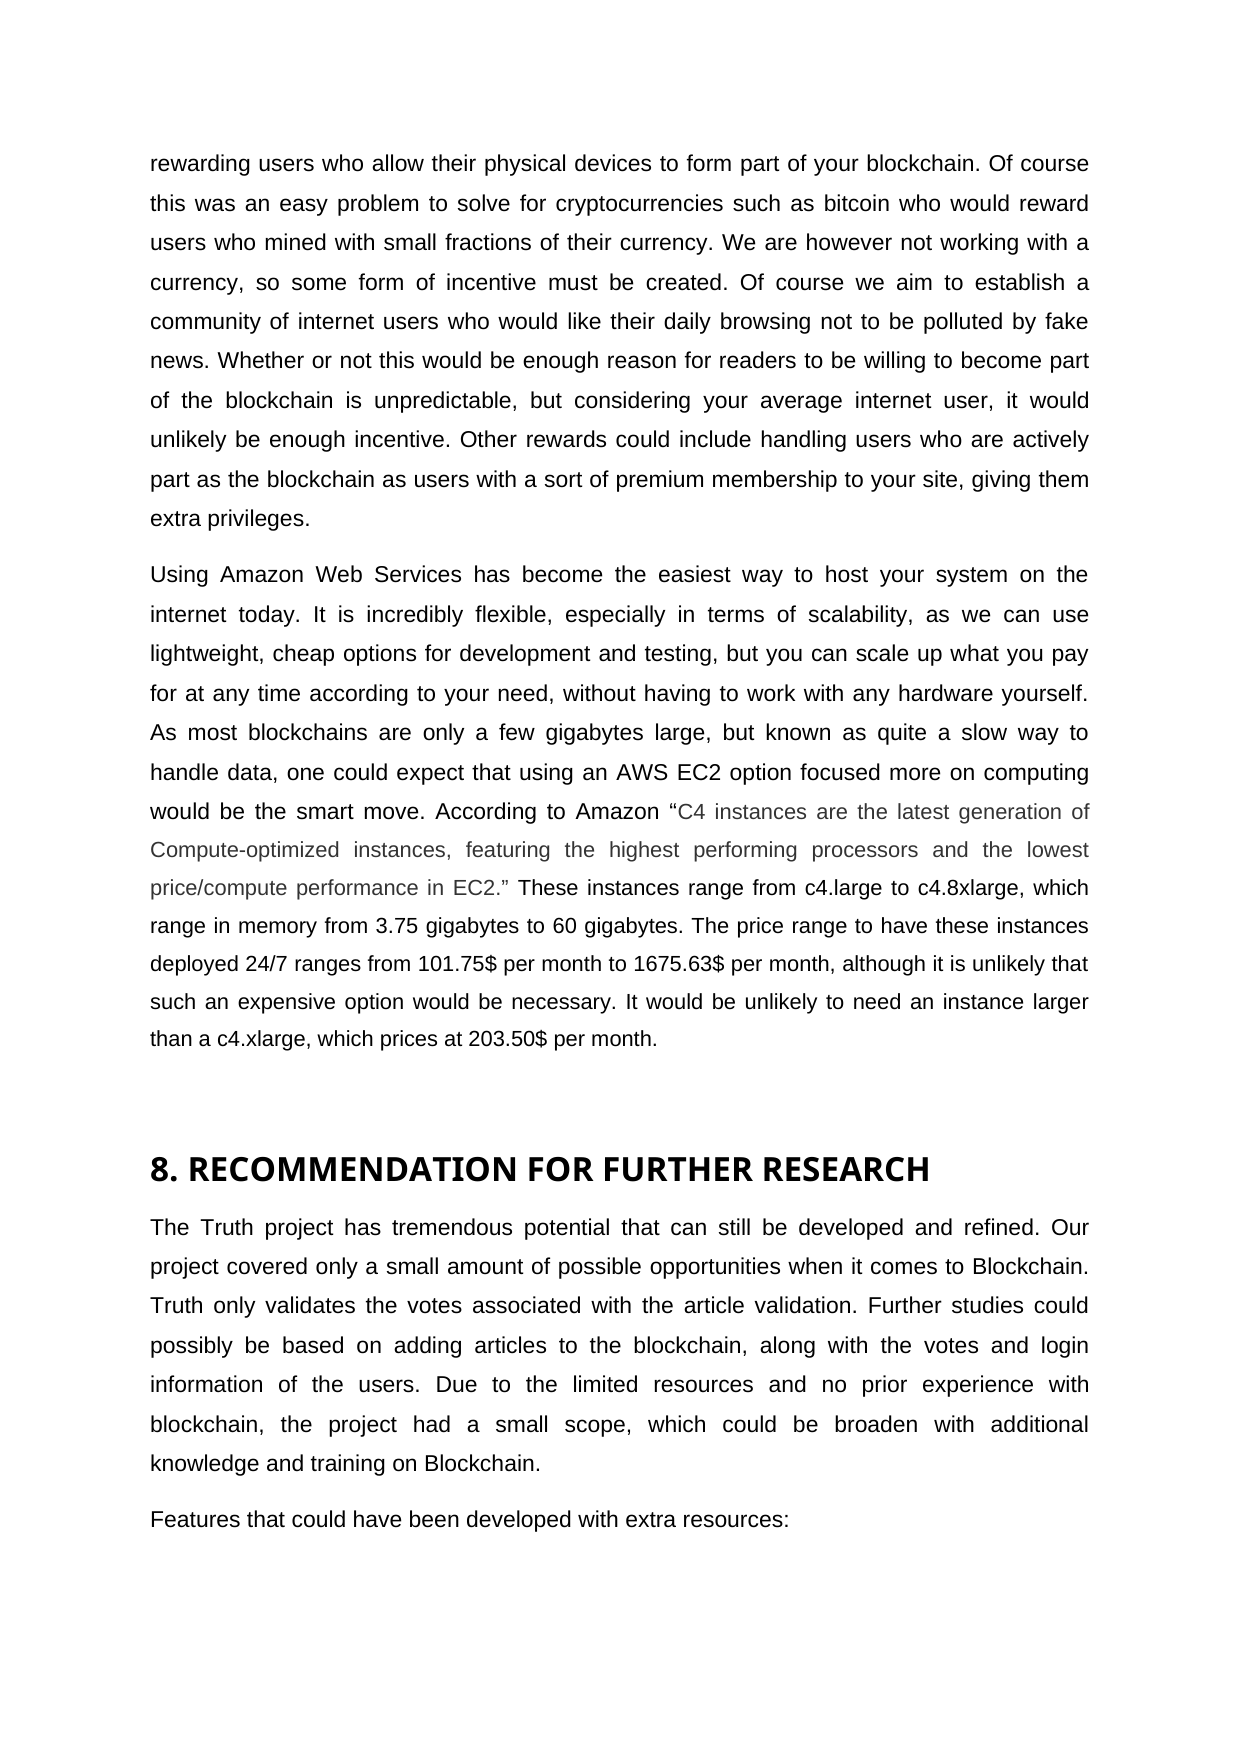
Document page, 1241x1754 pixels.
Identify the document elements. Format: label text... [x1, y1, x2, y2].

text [150, 150, 1090, 532]
text Features that could have been developed with extra resources: [150, 1506, 1090, 1533]
subtitle RECOMMENDATION FOR FURTHER RESEARCH [150, 1145, 1090, 1191]
text The Truth project has tremendous potential that can still be developed and refined. Our project covered only a small amount of possible opportunities when it comes to Blockchain. Truth only validates the votes associated with the article validation. Further studies could possibly be based on adding articles to the blockchain, along with the votes and login information of the users. Due to the limited resources and no prior experience with blockchain, the project had a small scope, which could be broaden with additional knowledge and training on Blockchain. [150, 1213, 1090, 1477]
text Using Amazon Web Services has become the easiest way to host your system on the internet today. It is incredibly flexible, especially in terms of scalability, as we can use lightweight, cheap options for development and testing, but you can scale up what you pay for at any time according to your need, without having to work with any hardware yourself. As most blockchains are only a few gigabytes large, but known as quite a slow way to handle data, one could expect that using an AWS EC2 option focused more on computing would be the smart move. According to Amazon “C4 instances are the latest generation of Compute-optimized instances, featuring the highest performing processors and the lowest price/compute performance in EC2.” These instances range from c4.large to c4.8xlarge, which range in memory from 3.75 gigabytes to 60 gigabytes. The price range to have these instances deployed 24/7 ranges from 101.75$ per month to 1675.63$ per month, although it is unlikely that such an expensive option would be necessary. It would be unlikely to need an instance larger than a c4.xlarge, which prices at 203.50$ per month. [150, 561, 1090, 1052]
